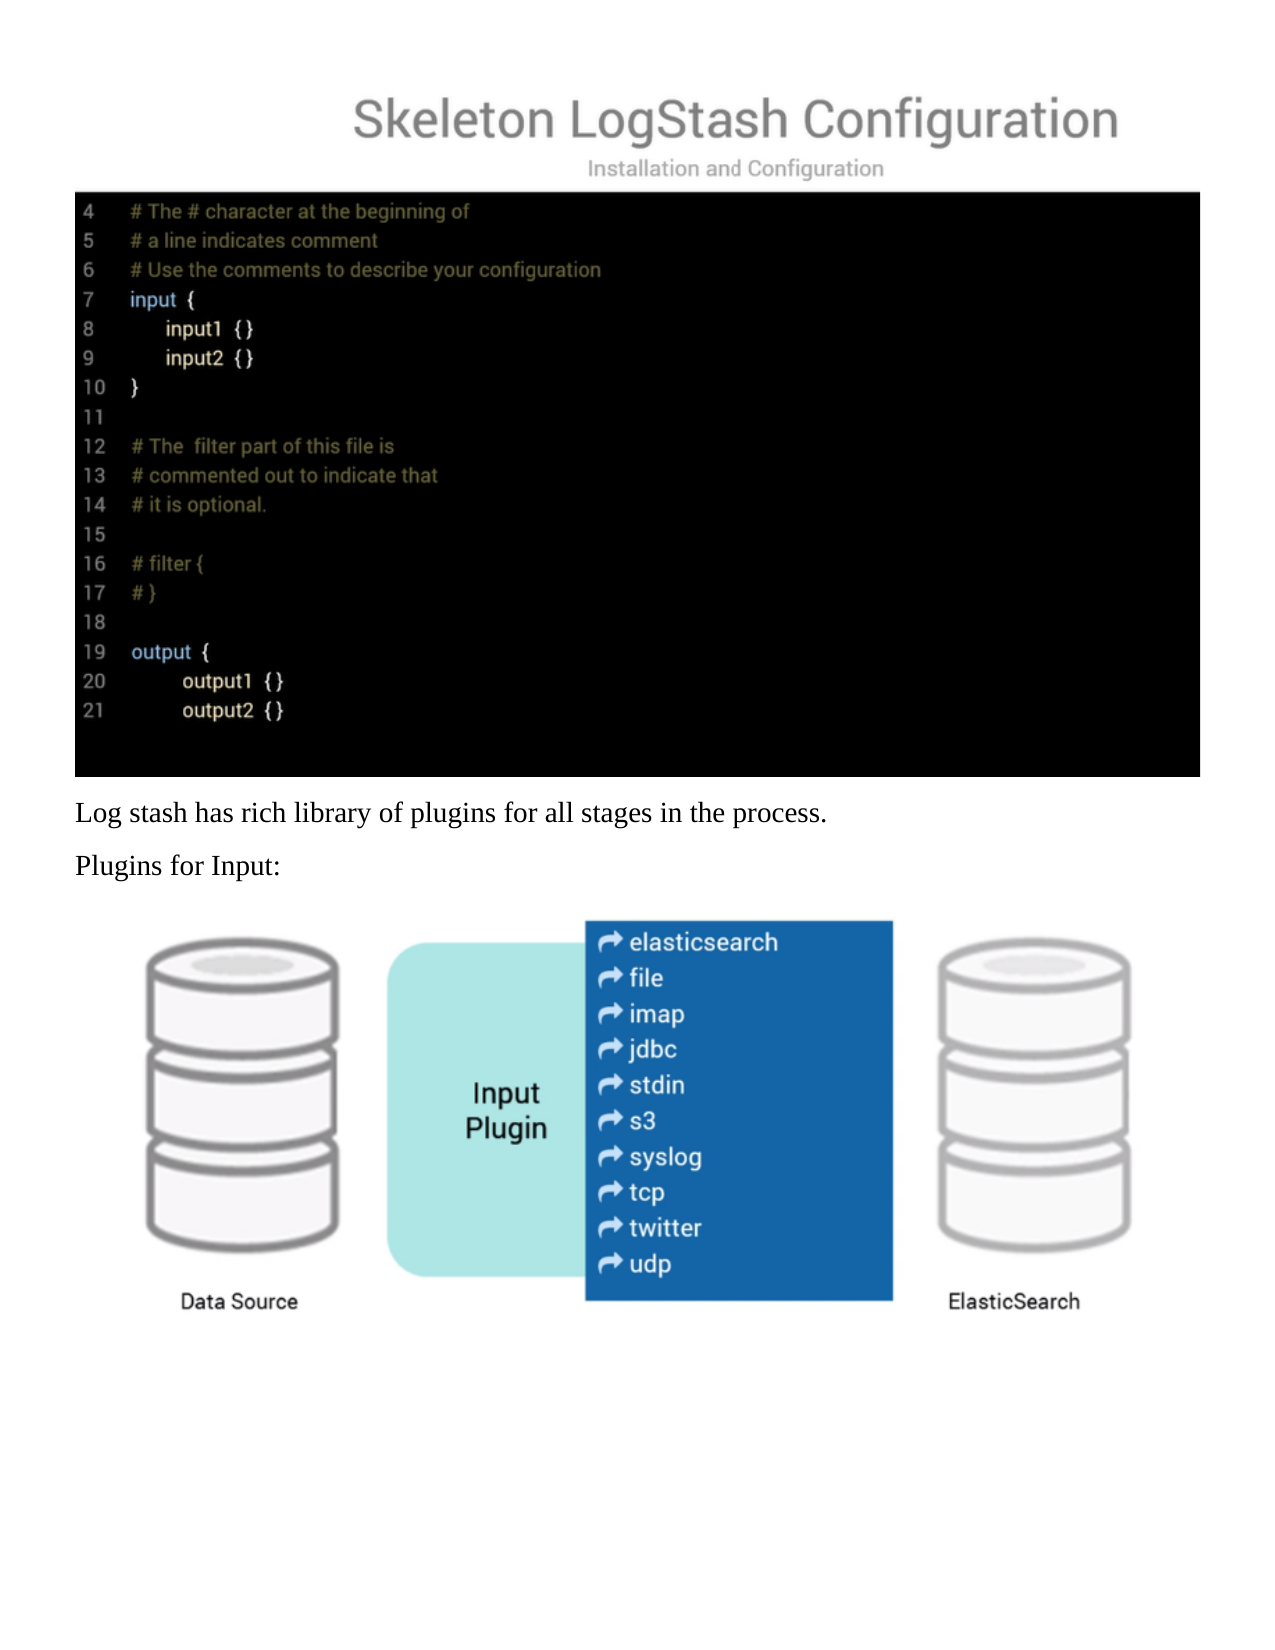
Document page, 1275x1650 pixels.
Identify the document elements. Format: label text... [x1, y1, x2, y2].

picture [75, 900, 1200, 1354]
picture [75, 75, 1200, 777]
text Plugins for Input: [75, 848, 1200, 882]
text Log stash has rich library of plugins for all stages in the process. [75, 795, 1200, 829]
